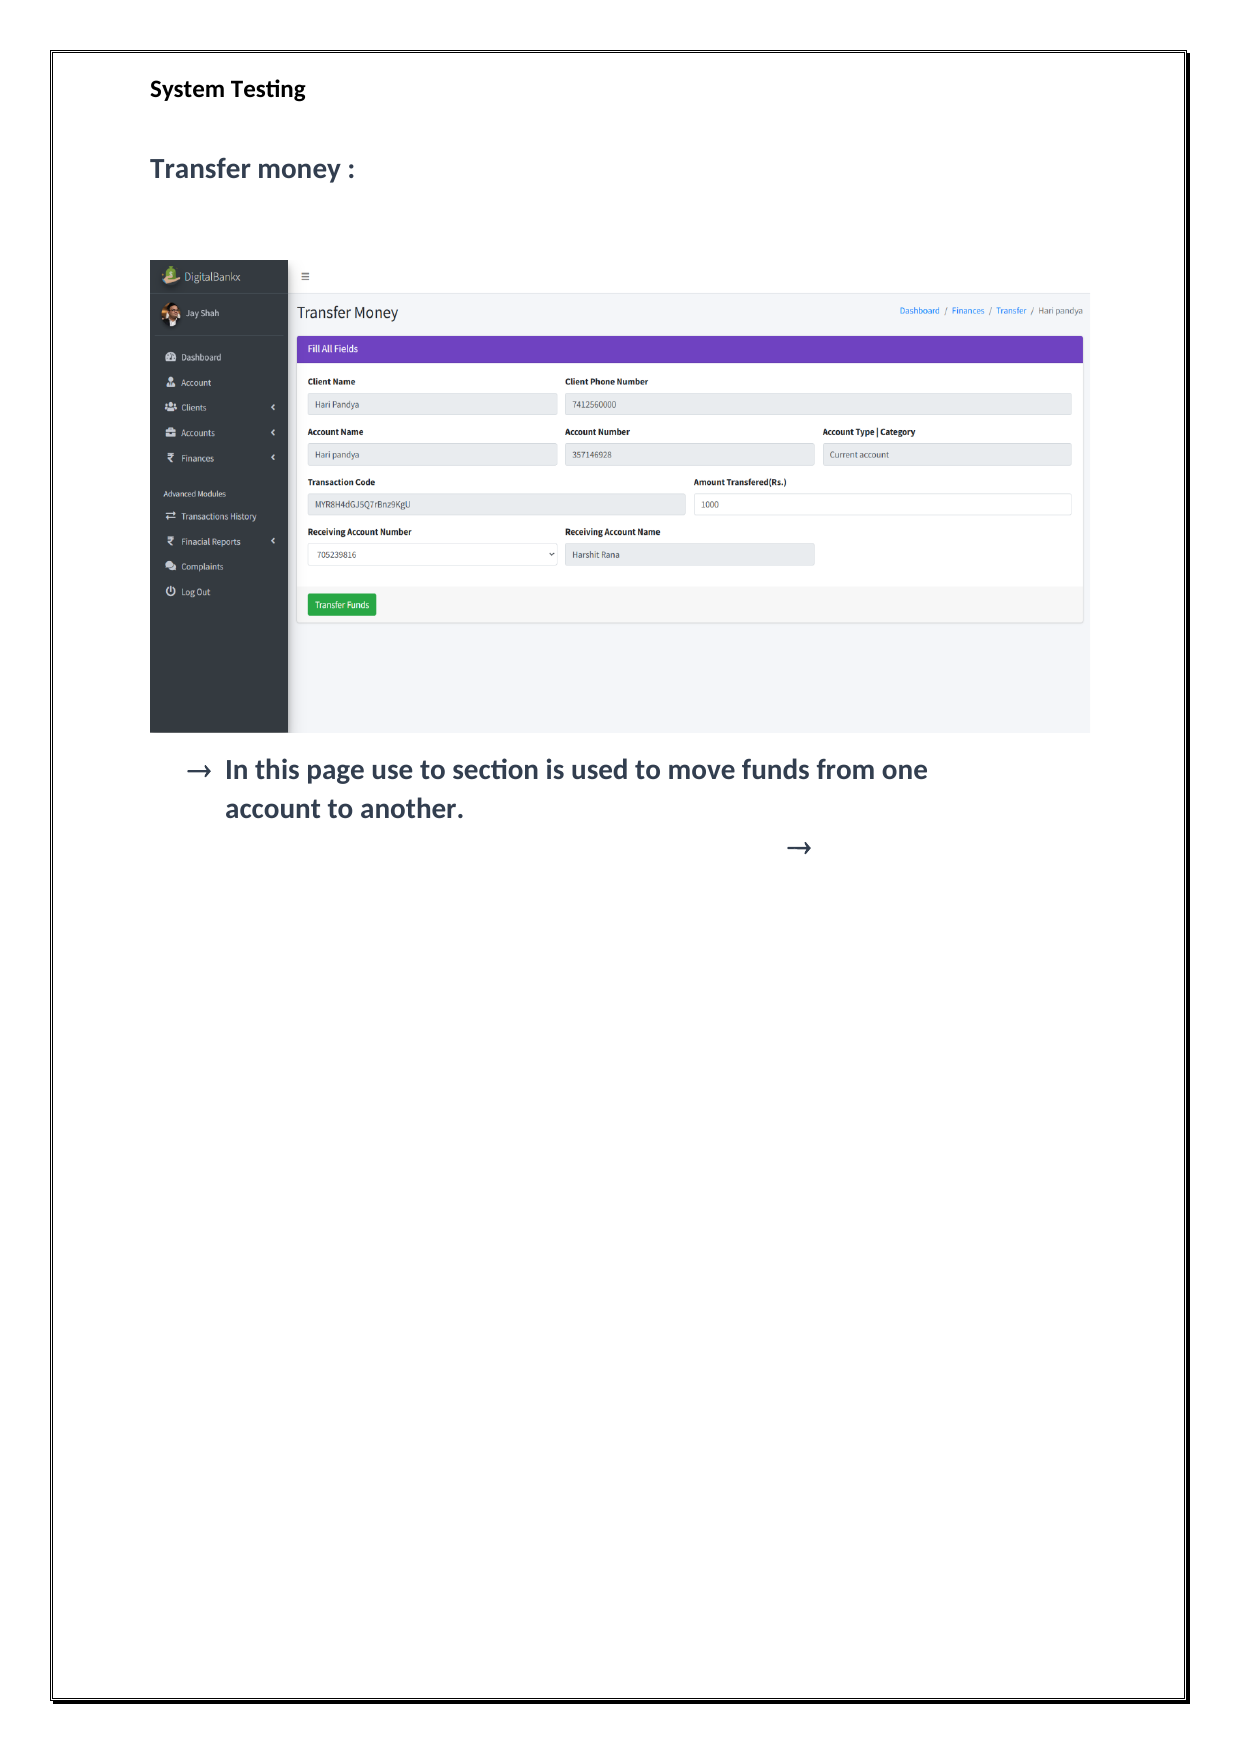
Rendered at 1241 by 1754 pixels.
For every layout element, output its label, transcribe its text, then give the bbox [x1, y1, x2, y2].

text Transfer money : [150, 150, 1087, 186]
picture [150, 260, 1091, 733]
list In this page use to section is used to move funds from one account to another. [187, 751, 1087, 825]
